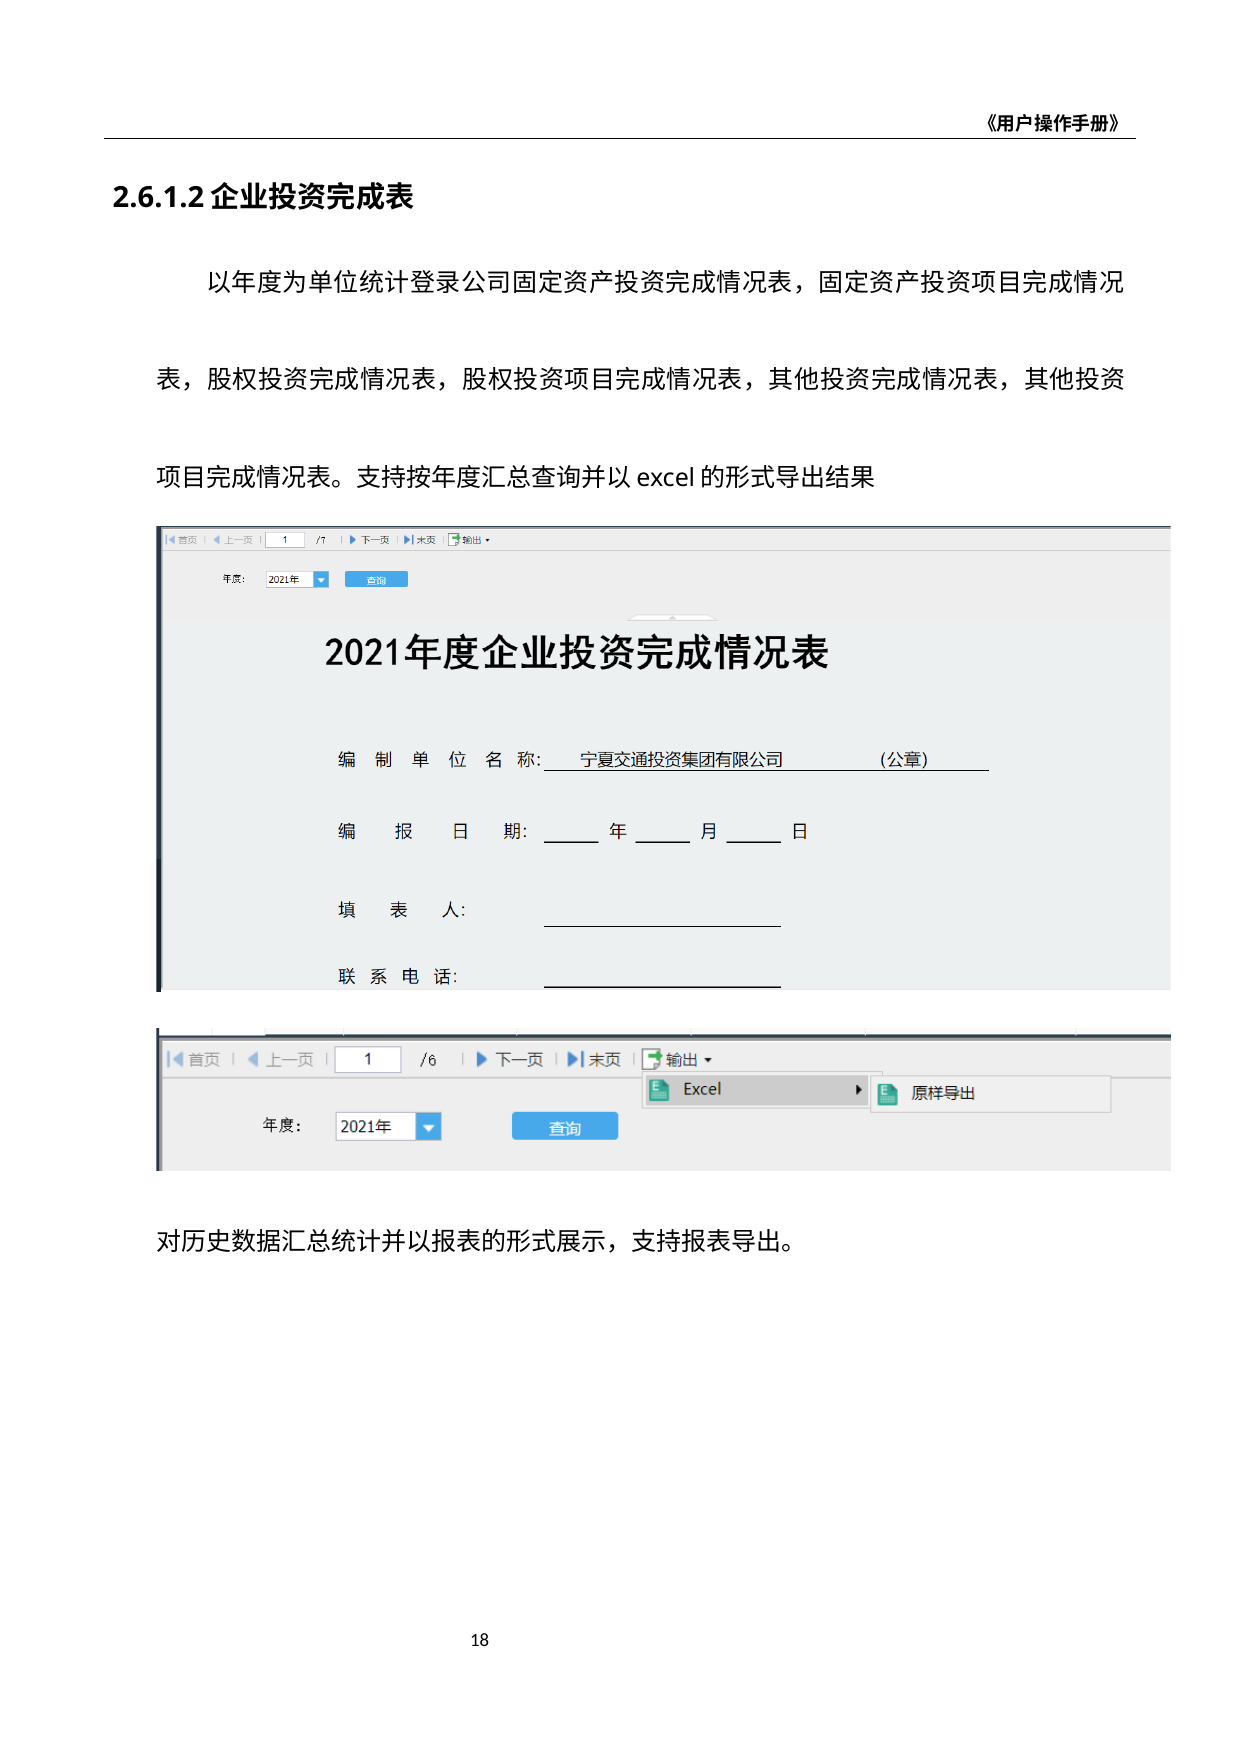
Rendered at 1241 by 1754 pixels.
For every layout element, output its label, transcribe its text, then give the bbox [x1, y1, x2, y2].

picture [156, 1028, 1171, 1171]
subtitle 2.6.1.2企业投资完成表 [112, 162, 1128, 227]
text 对历史数据汇总统计并以报表的形式展示，支持报表导出。 [156, 1207, 1128, 1272]
picture [156, 526, 1171, 992]
text 以年度为单位统计登录公司固定资产投资完成情况表，固定资产投资项目完成情况表，股权投资完成情况表，股权投资项目完成情况表，其他投资完成情况表，其他投资项目完成情况表。支持按年度汇总查询并以excel的形式导出结果 [156, 248, 1128, 508]
